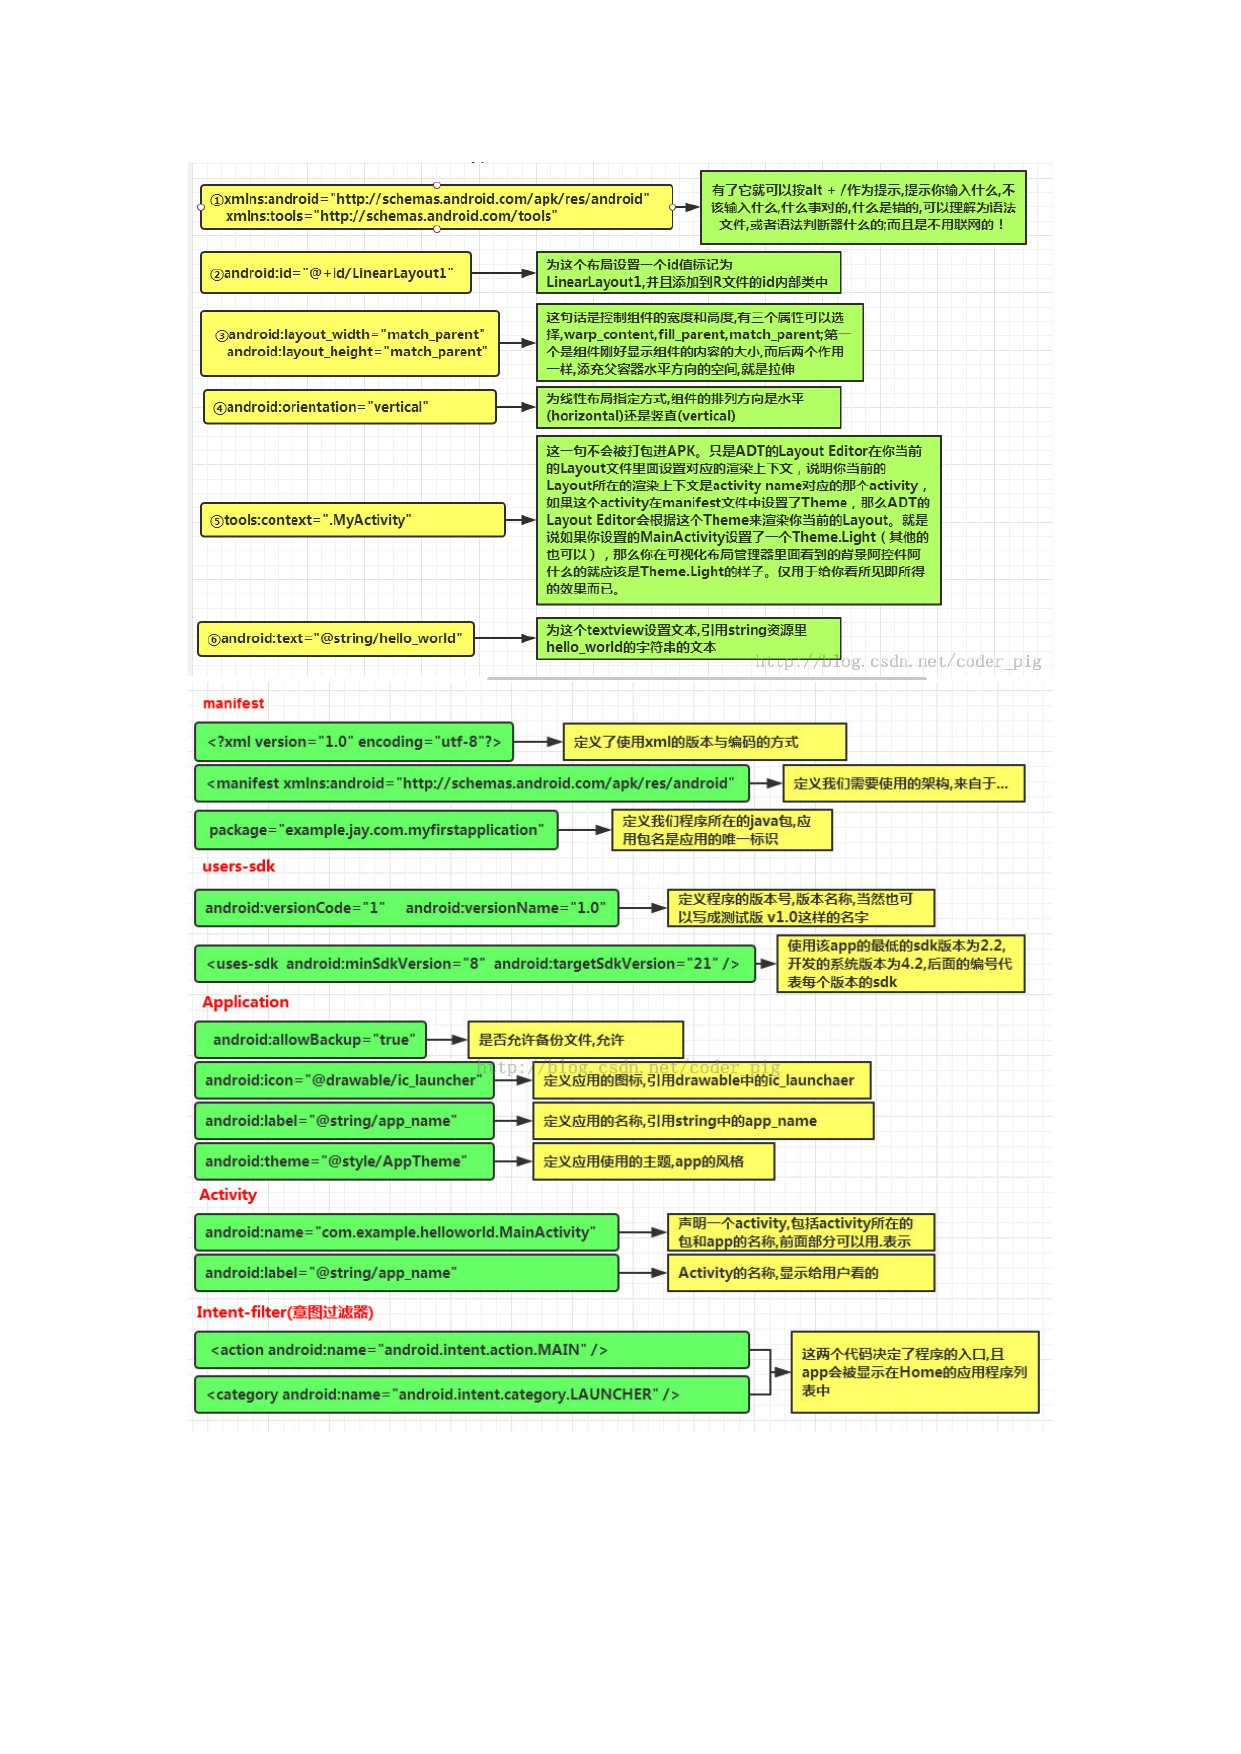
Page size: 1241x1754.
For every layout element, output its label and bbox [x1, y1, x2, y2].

picture [187, 682, 1053, 1432]
picture [187, 162, 1053, 680]
